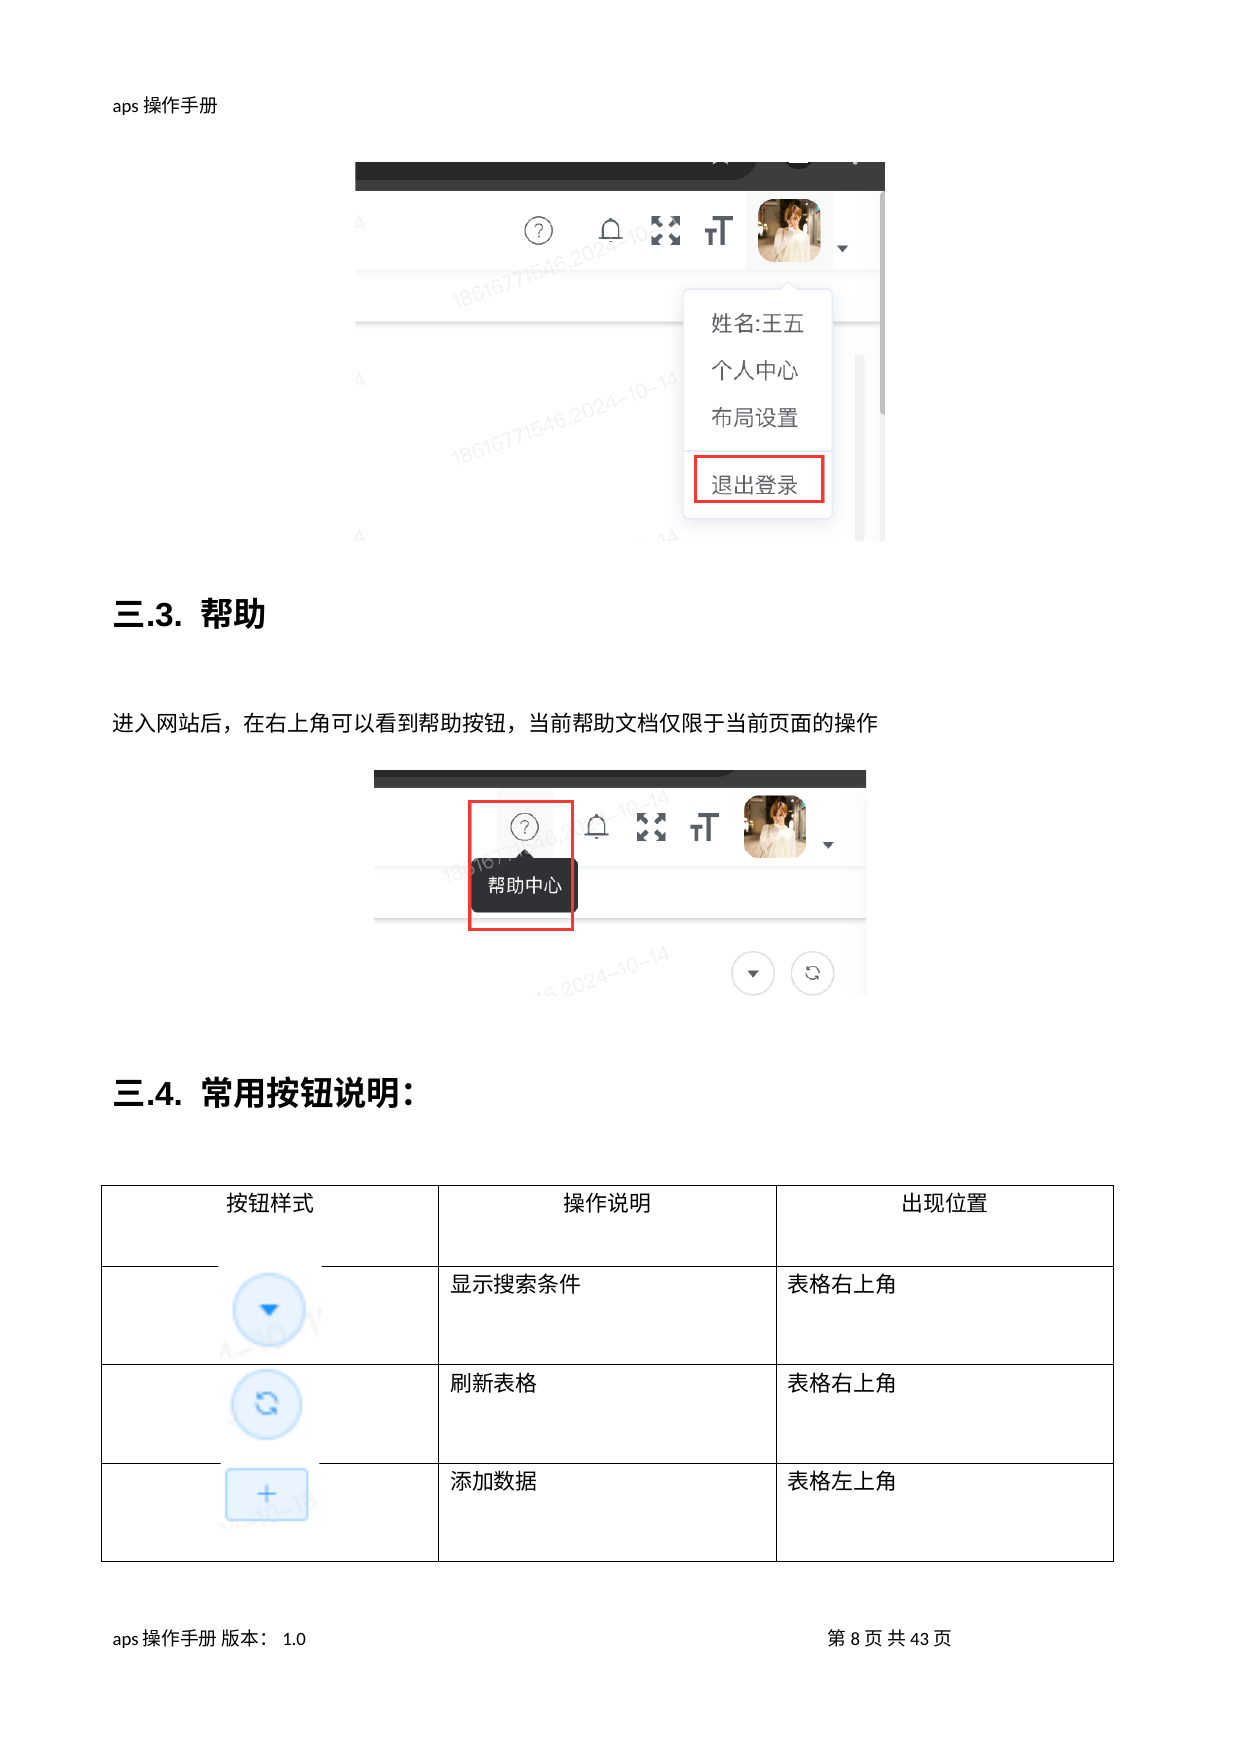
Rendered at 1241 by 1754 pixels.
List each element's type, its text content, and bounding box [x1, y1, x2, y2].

table_cell 刷新表格 [439, 1365, 776, 1463]
table_header 按钮样式 [102, 1186, 438, 1266]
picture [220, 1463, 320, 1529]
table_cell [102, 1365, 438, 1463]
table_cell 表格左上角 [777, 1464, 1113, 1561]
table_cell 添加数据 [439, 1464, 776, 1561]
table_cell 表格右上角 [777, 1365, 1113, 1463]
table_header 出现位置 [777, 1186, 1113, 1266]
subtitle 帮助 [112, 579, 1128, 644]
table_cell 表格右上角 [777, 1267, 1113, 1364]
table_cell 显示搜索条件 [439, 1267, 776, 1364]
picture [355, 162, 885, 541]
table_cell [102, 1464, 438, 1561]
picture [374, 770, 867, 996]
table_header 操作说明 [439, 1186, 776, 1266]
text 进入网站后，在右上角可以看到帮助按钮，当前帮助文档仅限于当前页面的操作 [112, 706, 1128, 738]
subtitle 常用按钮说明： [112, 1058, 1128, 1123]
table_cell [102, 1267, 438, 1364]
picture [218, 1266, 322, 1358]
picture [227, 1365, 313, 1443]
